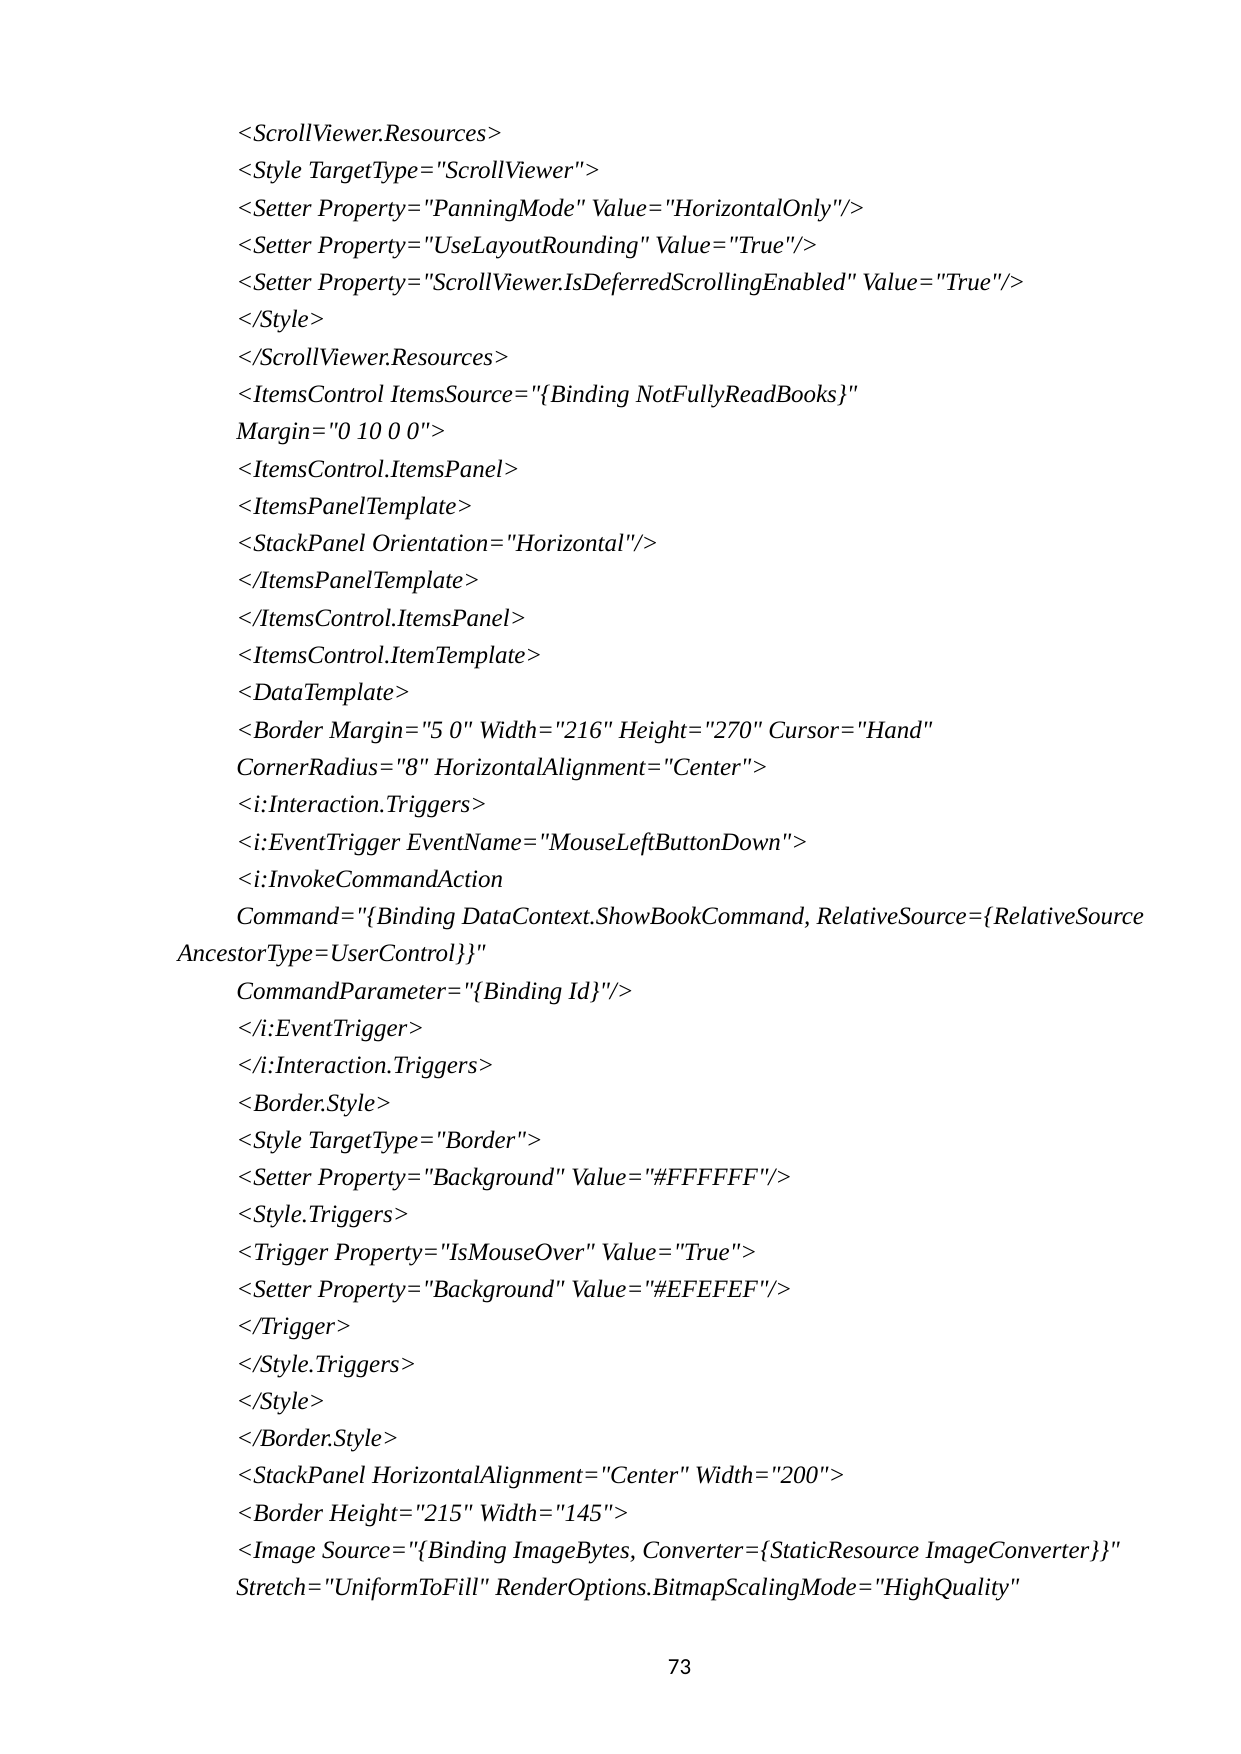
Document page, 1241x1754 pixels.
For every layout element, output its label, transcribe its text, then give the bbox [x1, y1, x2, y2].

text <ItemsPanelTemplate> [177, 491, 1181, 520]
text <ItemsControl.ItemTemplate> [177, 640, 1181, 669]
text <ScrollViewer.Resources> [177, 118, 1181, 147]
text <Setter Property="UseLayoutRounding" Value="True"/> [177, 230, 1181, 259]
text <StackPanel HorizontalAlignment="Center" Width="200"> [177, 1461, 1181, 1489]
text <Style TargetType="Border"> [177, 1125, 1181, 1154]
text Command="{Binding DataContext.ShowBookCommand, RelativeSource={RelativeSource AncestorType=UserControl}}" [177, 901, 1181, 967]
text <Trigger Property="IsMouseOver" Value="True"> [177, 1237, 1181, 1266]
text </i:Interaction.Triggers> [177, 1050, 1181, 1079]
text <Border Height="215" Width="145"> [177, 1498, 1181, 1527]
text <i:InvokeCommandAction [177, 864, 1181, 893]
text </Style.Triggers> [177, 1349, 1181, 1377]
text </Trigger> [177, 1311, 1181, 1340]
text <Style.Triggers> [177, 1199, 1181, 1228]
text <Border.Style> [177, 1088, 1181, 1116]
text <StackPanel Orientation="Horizontal"/> [177, 528, 1181, 557]
text <Style TargetType="ScrollViewer"> [177, 155, 1181, 184]
text </ItemsPanelTemplate> [177, 566, 1181, 594]
text Margin="0 10 0 0"> [177, 416, 1181, 445]
text <Setter Property="Background" Value="#EFEFEF"/> [177, 1274, 1181, 1303]
text <ItemsControl.ItemsPanel> [177, 454, 1181, 482]
text </i:EventTrigger> [177, 1013, 1181, 1042]
text </ItemsControl.ItemsPanel> [177, 603, 1181, 632]
text <Setter Property="Background" Value="#FFFFFF"/> [177, 1162, 1181, 1191]
text CommandParameter="{Binding Id}"/> [177, 976, 1181, 1004]
text <Setter Property="PanningMode" Value="HorizontalOnly"/> [177, 193, 1181, 221]
text Stretch="UniformToFill" RenderOptions.BitmapScalingMode="HighQuality" [177, 1572, 1181, 1601]
text </Border.Style> [177, 1423, 1181, 1452]
text </ScrollViewer.Resources> [177, 342, 1181, 371]
text </Style> [177, 1386, 1181, 1415]
text <ItemsControl ItemsSource="{Binding NotFullyReadBooks}" [177, 379, 1181, 408]
text CornerRadius="8" HorizontalAlignment="Center"> [177, 752, 1181, 781]
text <Setter Property="ScrollViewer.IsDeferredScrollingEnabled" Value="True"/> [177, 267, 1181, 296]
text <i:Interaction.Triggers> [177, 789, 1181, 818]
text <DataTemplate> [177, 677, 1181, 706]
text <i:EventTrigger EventName="MouseLeftButtonDown"> [177, 827, 1181, 855]
text <Border Margin="5 0" Width="216" Height="270" Cursor="Hand" [177, 715, 1181, 743]
text <Image Source="{Binding ImageBytes, Converter={StaticResource ImageConverter}}" [177, 1535, 1181, 1564]
text </Style> [177, 304, 1181, 333]
